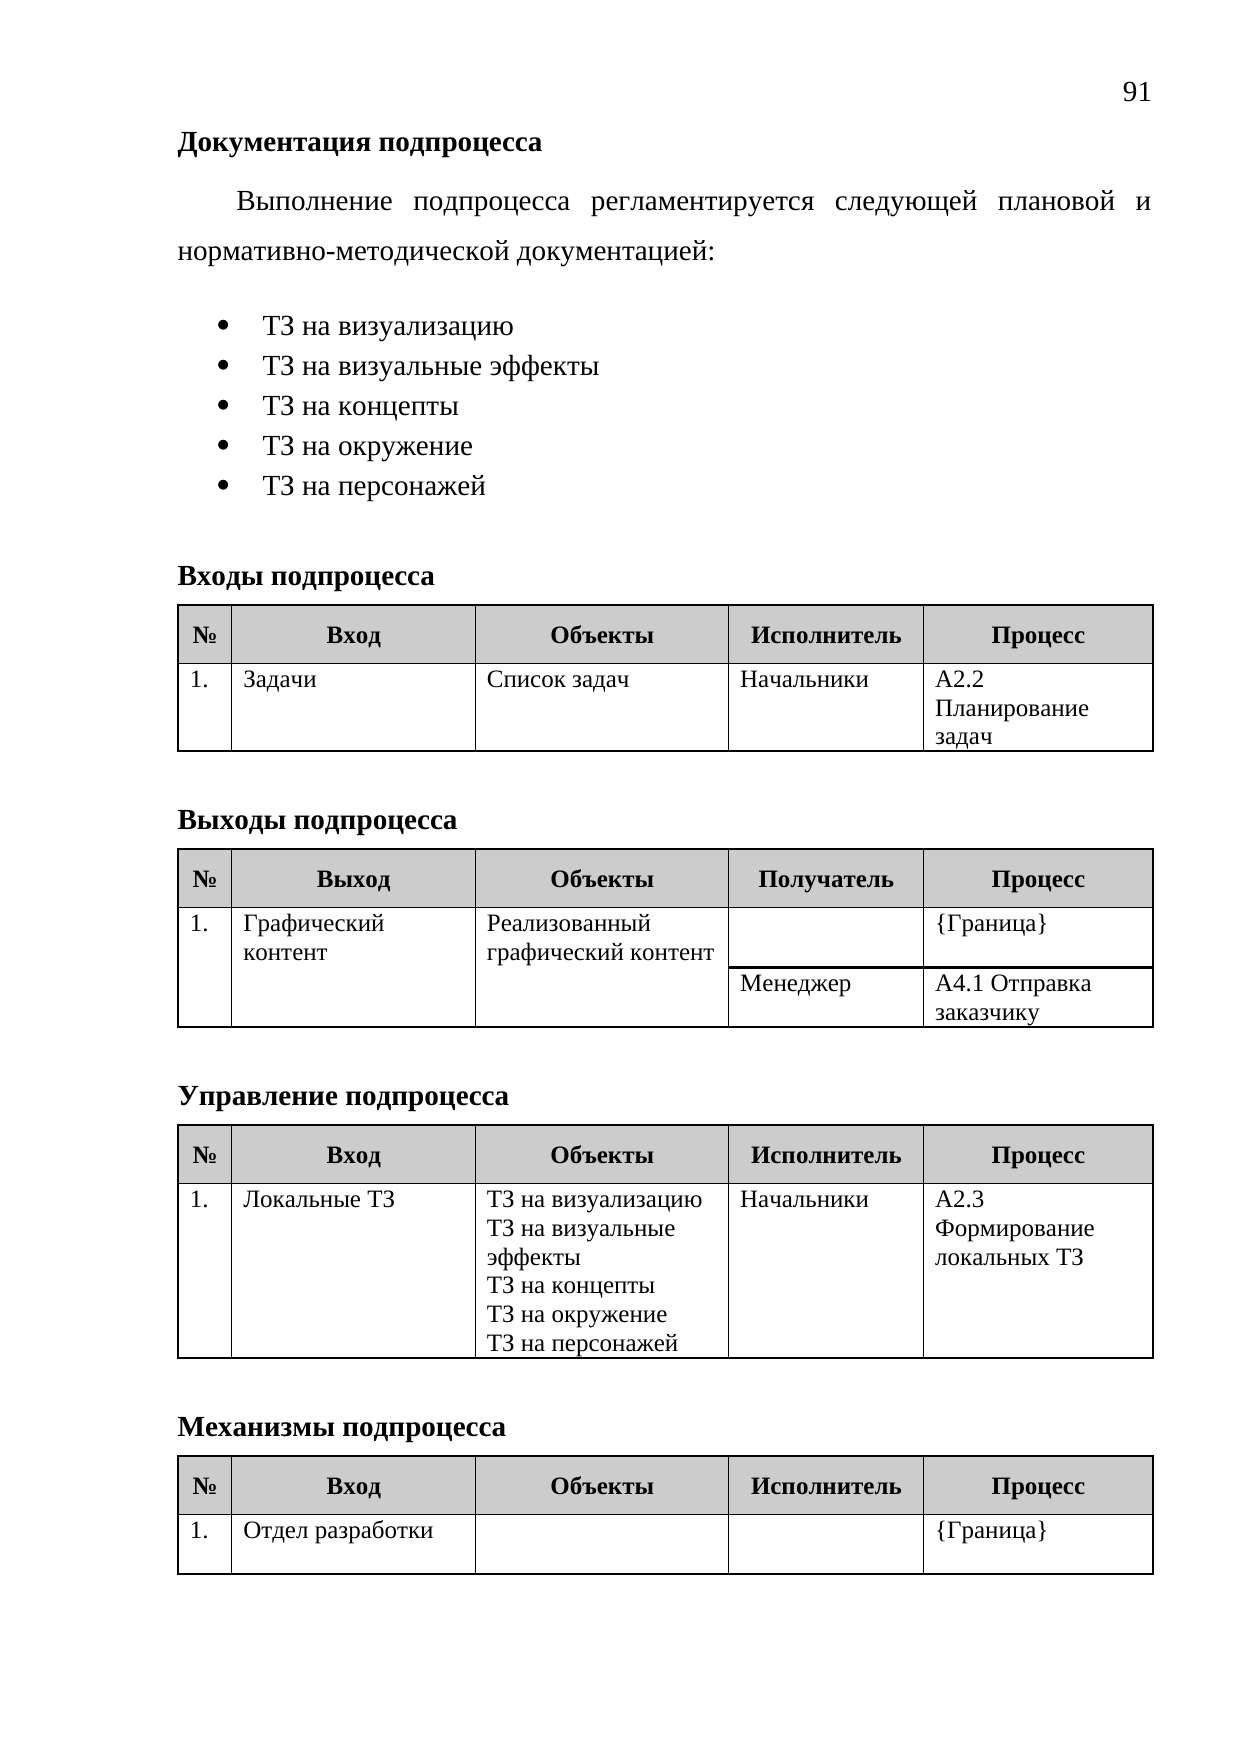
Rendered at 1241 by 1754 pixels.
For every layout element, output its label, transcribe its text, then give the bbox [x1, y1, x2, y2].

subtitle Входы подпроцесса [177, 558, 1152, 591]
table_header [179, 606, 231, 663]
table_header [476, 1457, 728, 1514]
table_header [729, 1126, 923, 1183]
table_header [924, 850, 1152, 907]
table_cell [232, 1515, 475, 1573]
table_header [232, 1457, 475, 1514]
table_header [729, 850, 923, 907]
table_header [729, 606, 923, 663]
subtitle Механизмы подпроцесса [177, 1409, 1152, 1442]
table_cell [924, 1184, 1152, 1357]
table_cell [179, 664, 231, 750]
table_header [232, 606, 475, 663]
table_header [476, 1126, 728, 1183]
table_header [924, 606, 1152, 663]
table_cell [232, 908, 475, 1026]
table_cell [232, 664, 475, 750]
subtitle Управление подпроцесса [177, 1078, 1152, 1112]
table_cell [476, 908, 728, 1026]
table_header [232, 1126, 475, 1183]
subtitle Документация подпроцесса [177, 124, 1152, 158]
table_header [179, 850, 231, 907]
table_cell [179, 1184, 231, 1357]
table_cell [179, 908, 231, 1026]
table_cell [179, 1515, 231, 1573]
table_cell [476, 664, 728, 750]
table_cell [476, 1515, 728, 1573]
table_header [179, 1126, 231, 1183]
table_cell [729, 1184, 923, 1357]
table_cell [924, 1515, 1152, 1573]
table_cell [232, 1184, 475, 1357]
table_header ТЗ на визуализацию [177, 308, 1122, 348]
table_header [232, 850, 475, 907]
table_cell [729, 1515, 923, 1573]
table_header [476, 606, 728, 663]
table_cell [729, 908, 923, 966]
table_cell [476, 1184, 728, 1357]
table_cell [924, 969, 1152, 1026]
subtitle Выходы подпроцесса [177, 802, 1152, 836]
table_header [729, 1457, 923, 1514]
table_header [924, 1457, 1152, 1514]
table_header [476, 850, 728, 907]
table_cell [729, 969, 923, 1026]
text Выполнение подпроцесса регламентируется следующей плановой и нормативно-методической документацией: [177, 183, 1152, 266]
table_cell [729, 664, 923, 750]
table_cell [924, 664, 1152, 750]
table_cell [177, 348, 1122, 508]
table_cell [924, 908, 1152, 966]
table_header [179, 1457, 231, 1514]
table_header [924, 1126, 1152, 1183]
